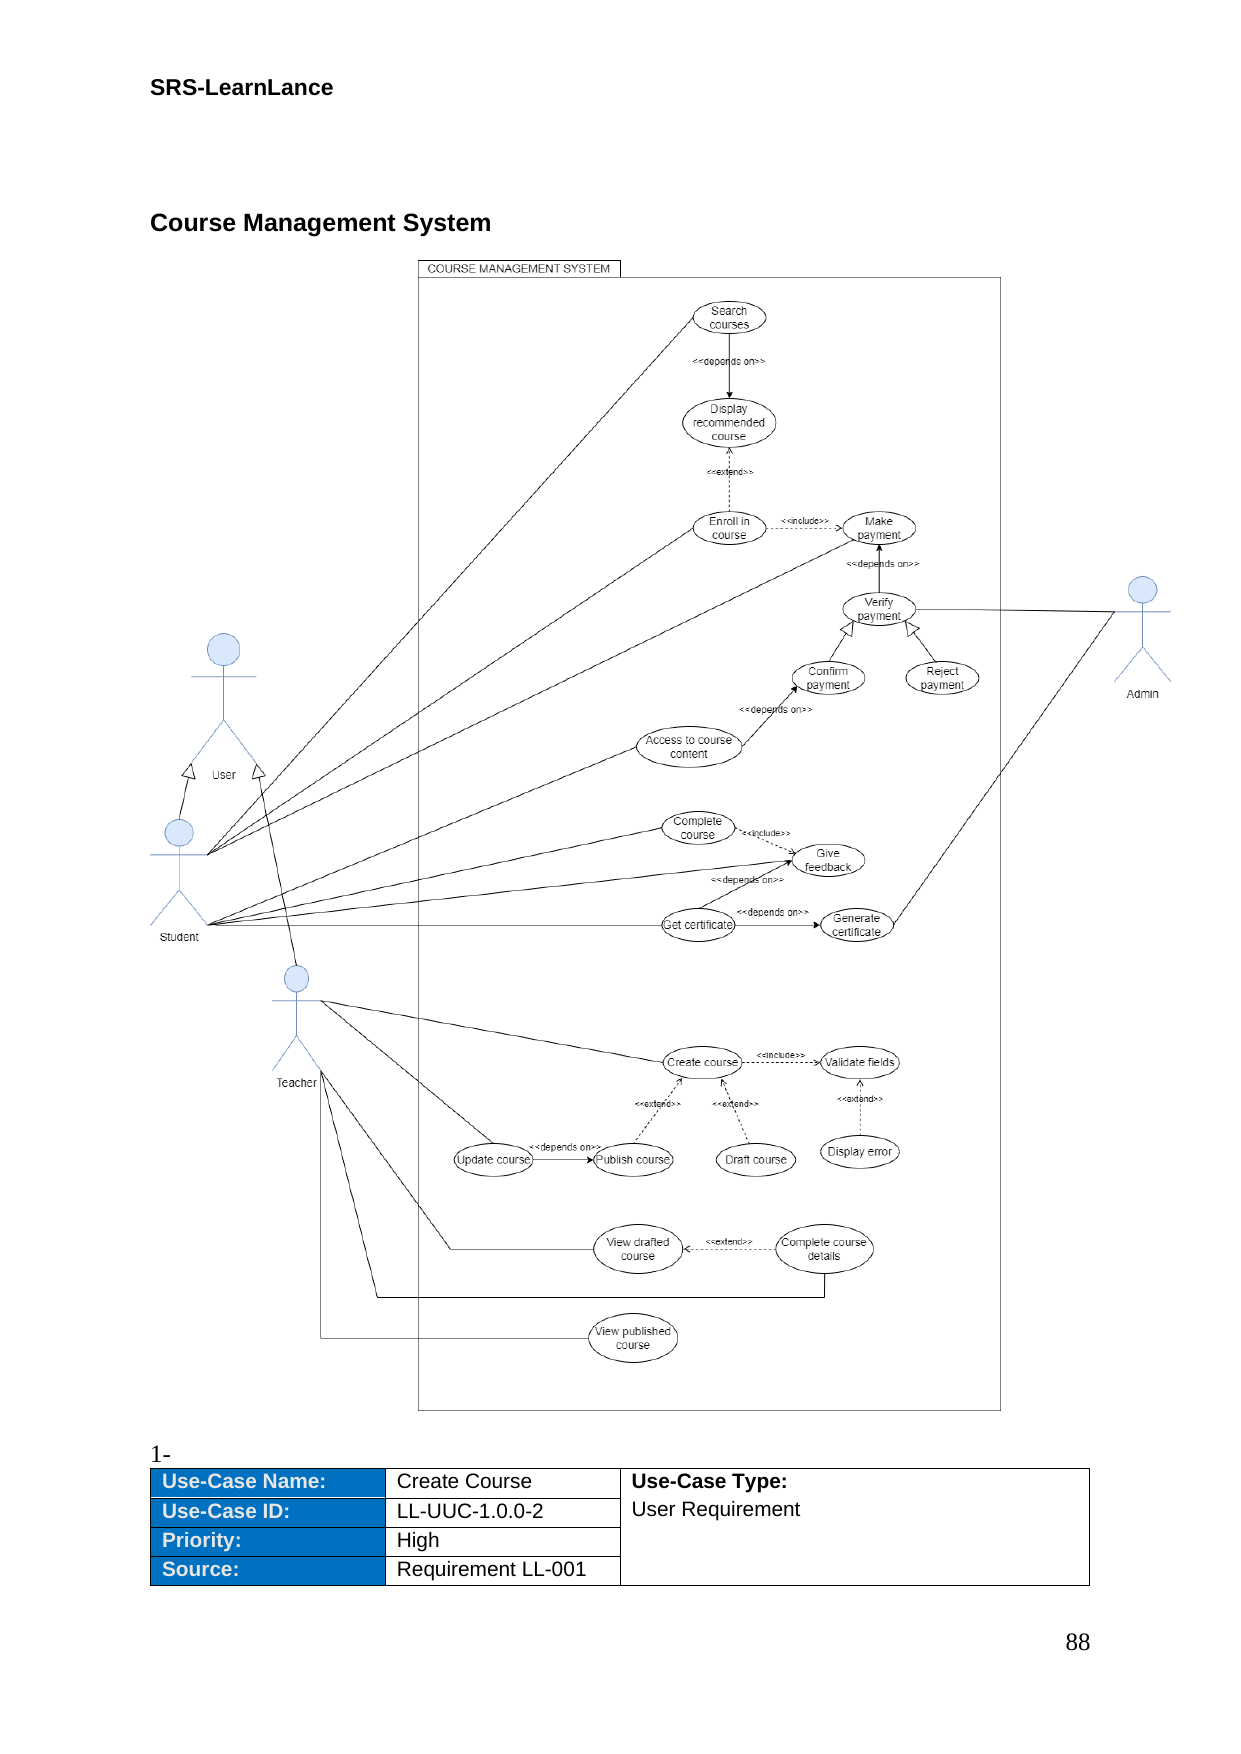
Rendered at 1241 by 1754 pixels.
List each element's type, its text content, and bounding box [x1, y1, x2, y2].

text Course Management System [150, 207, 1090, 236]
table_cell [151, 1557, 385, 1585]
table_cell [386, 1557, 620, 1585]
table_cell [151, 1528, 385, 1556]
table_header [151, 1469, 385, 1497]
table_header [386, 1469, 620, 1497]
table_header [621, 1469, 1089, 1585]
text 1- [150, 1439, 1090, 1468]
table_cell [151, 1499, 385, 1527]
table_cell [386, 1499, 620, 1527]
picture [150, 260, 1171, 1411]
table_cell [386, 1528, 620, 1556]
